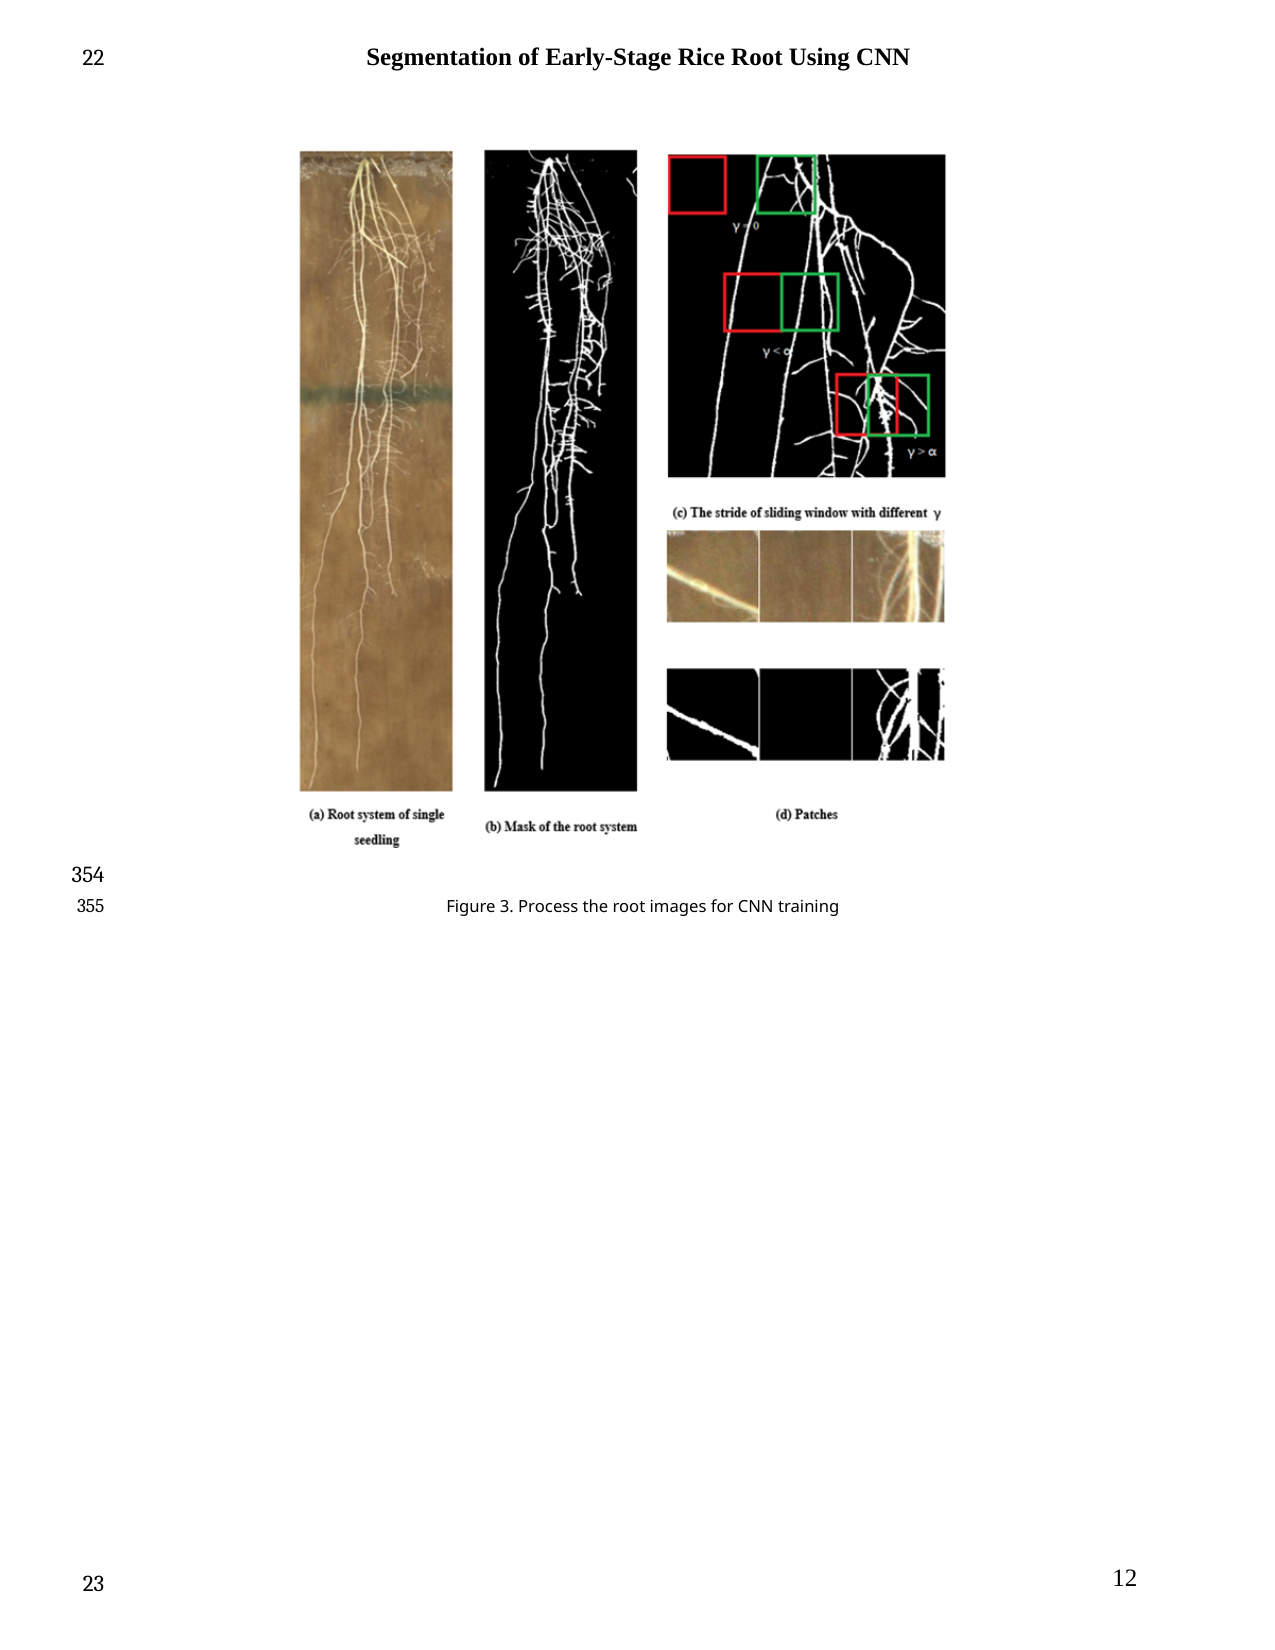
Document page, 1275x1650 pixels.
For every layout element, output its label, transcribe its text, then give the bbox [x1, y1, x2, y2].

picture [133, 118, 1152, 883]
text Figure 3. Process the root images for CNN training [133, 895, 1152, 918]
